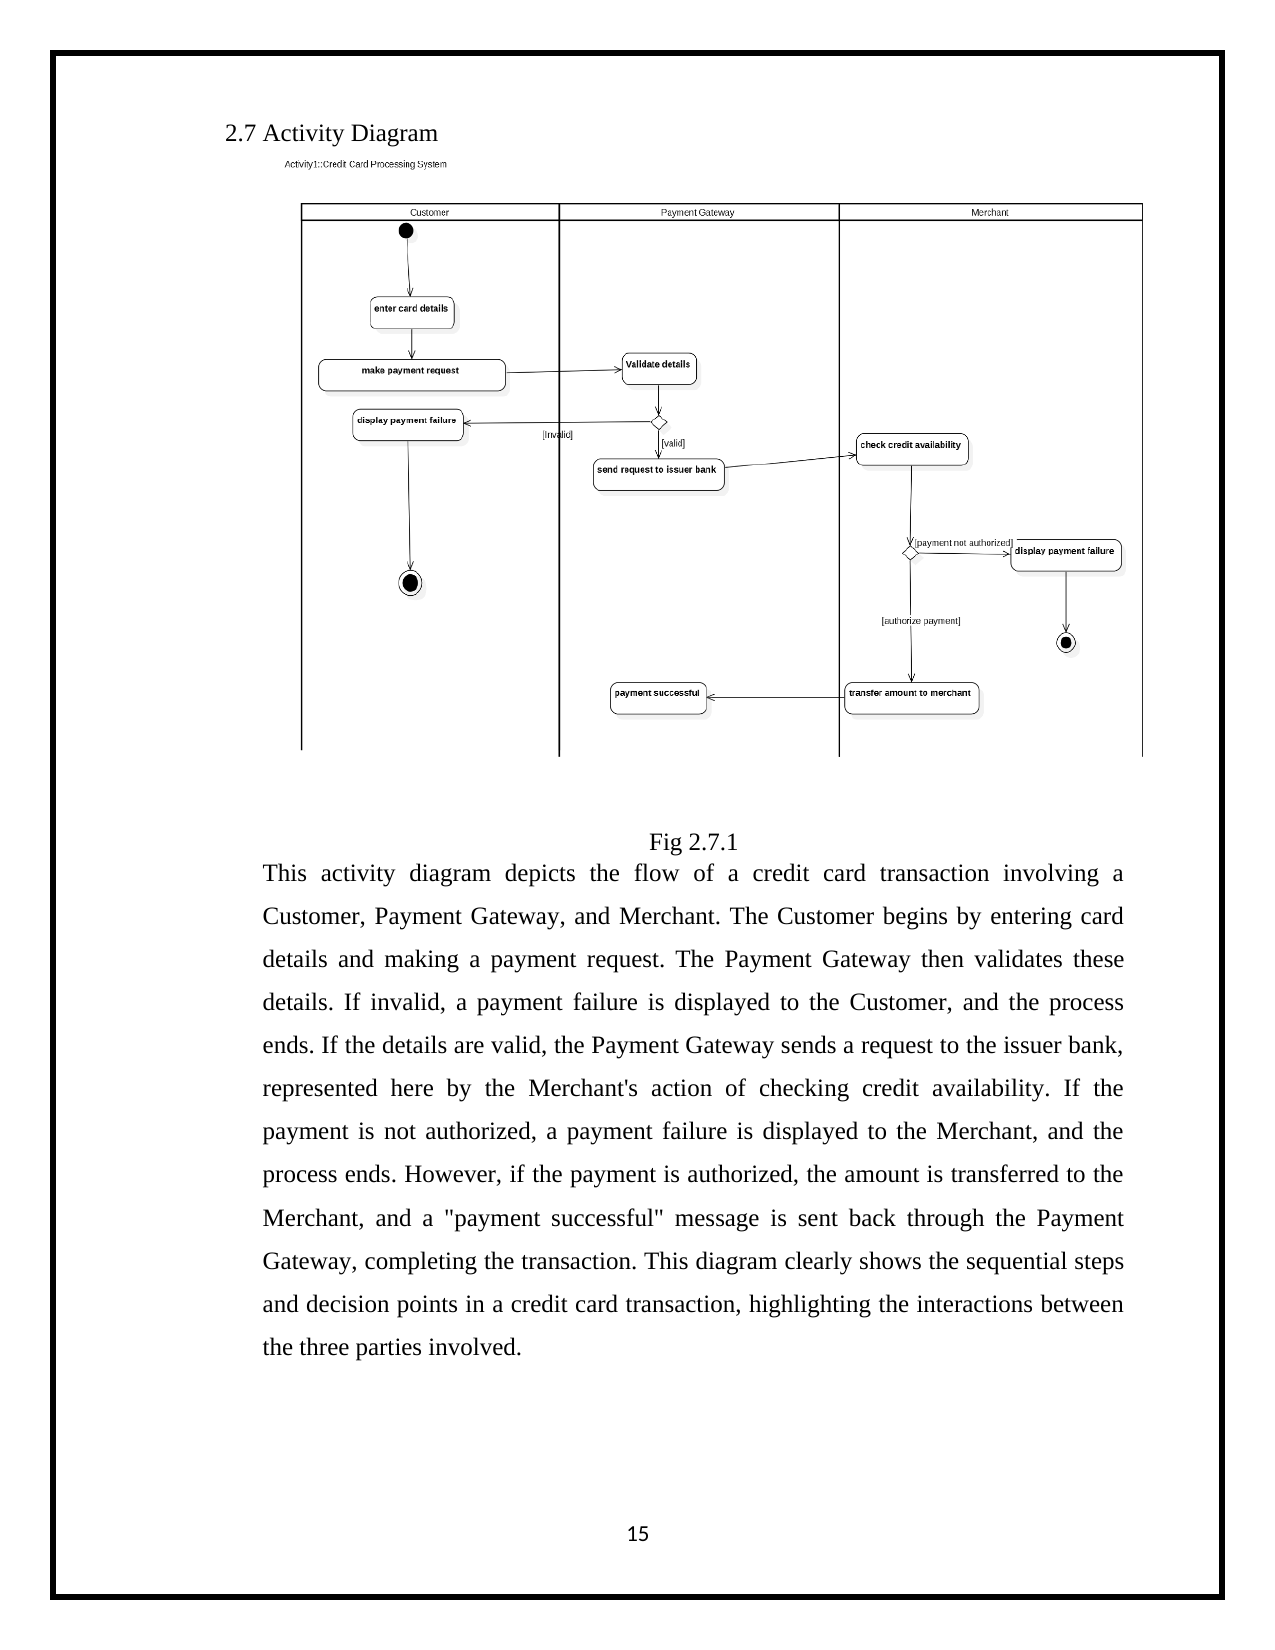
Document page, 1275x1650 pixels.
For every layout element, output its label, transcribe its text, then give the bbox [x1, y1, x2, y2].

list Activity Diagram [225, 118, 1125, 147]
list This activity diagram depicts the flow of a credit card transaction involving a Customer, Payment Gateway, and Merchant. The Customer begins by entering card details and making a payment request. The Payment Gateway then validates these details. If invalid, a payment failure is displayed to the Customer, and the process ends. If the details are valid, the Payment Gateway sends a request to the issuer bank, represented here by the Merchant's action of checking credit availability. If the payment is not authorized, a payment failure is displayed to the Merchant, and the process ends. However, if the payment is authorized, the amount is transferred to the Merchant, and a "payment successful" message is sent back through the Payment Gateway, completing the transaction. This diagram clearly shows the sequential steps and decision points in a credit card transaction, highlighting the interactions between the three parties involved. [262, 858, 1125, 1361]
picture [262, 148, 1161, 826]
list Fig 2.7.1 [262, 827, 1125, 856]
